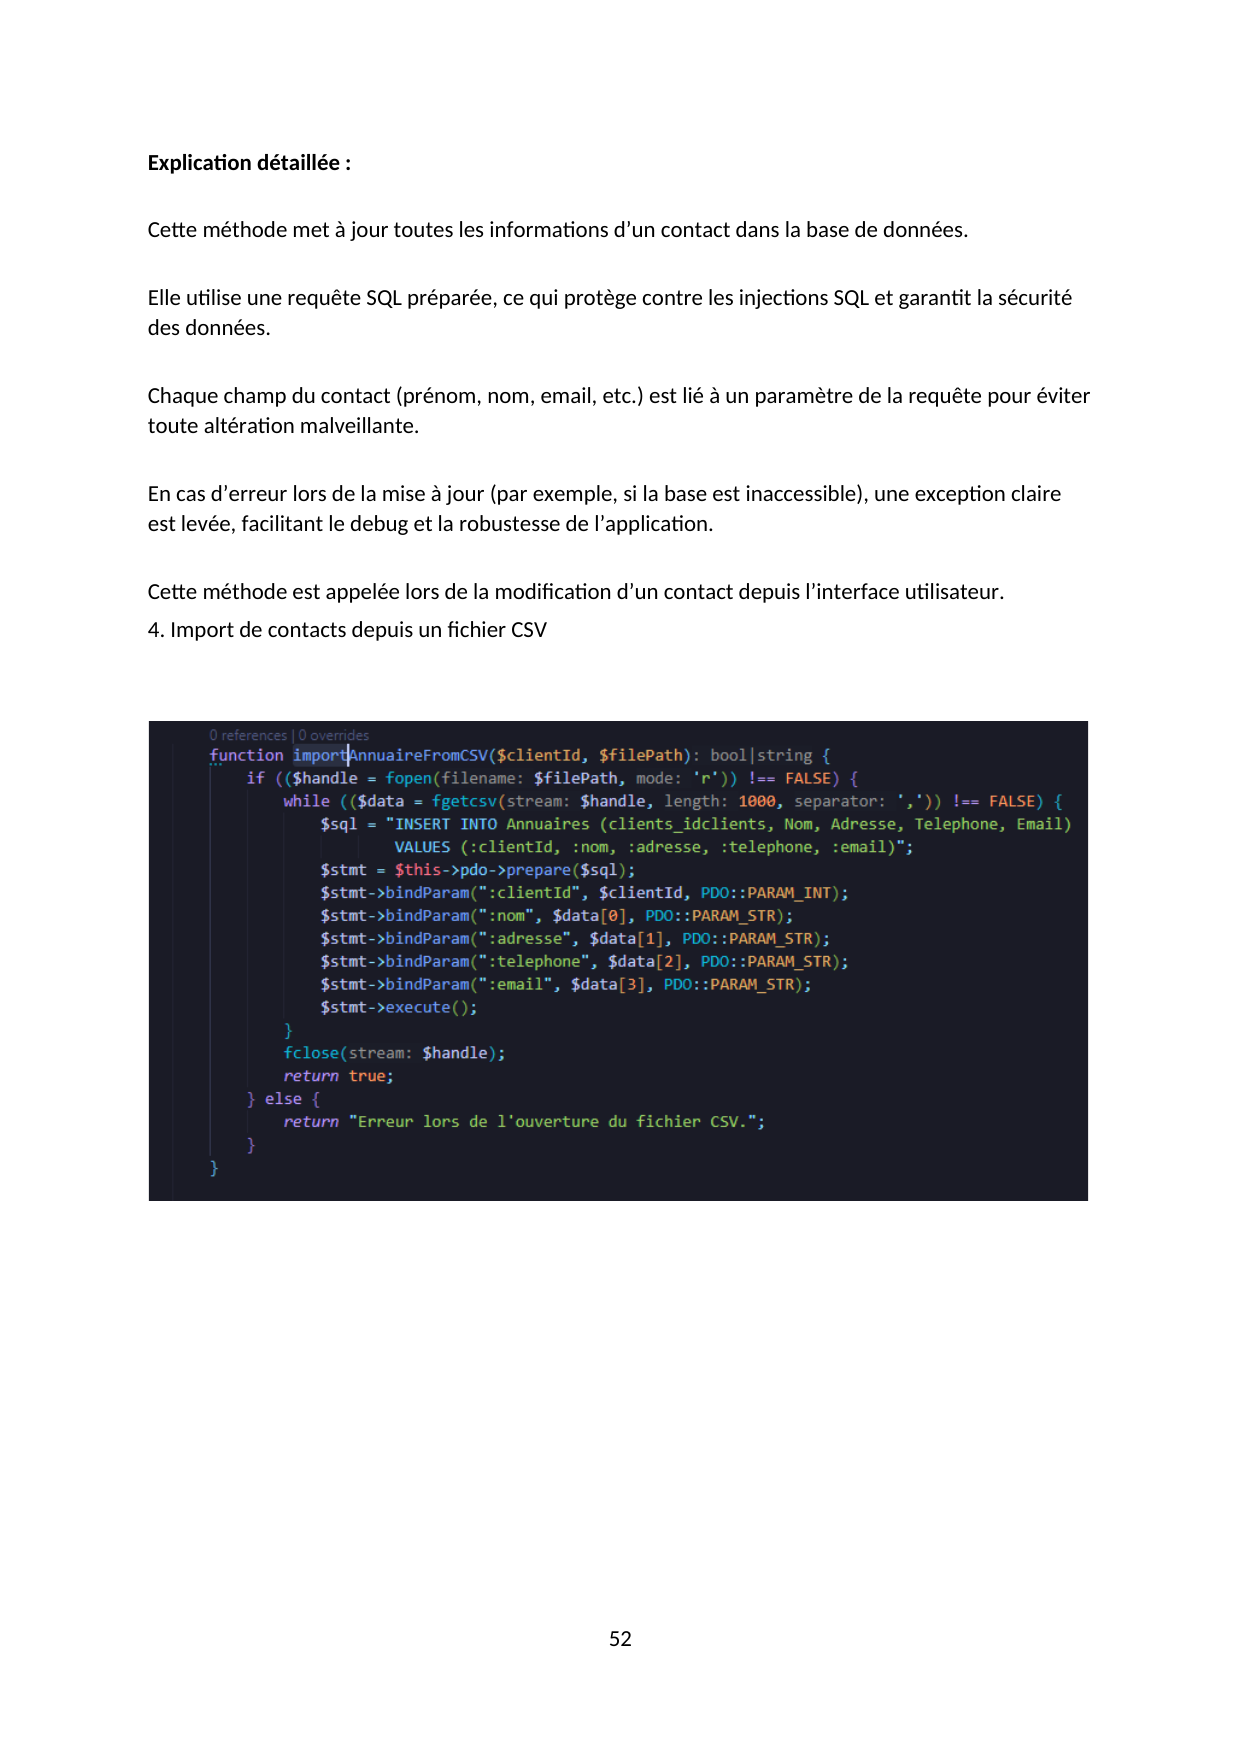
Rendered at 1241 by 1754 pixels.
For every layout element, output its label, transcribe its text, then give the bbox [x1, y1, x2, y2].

text 4. Import de contacts depuis un fichier CSV [148, 615, 1093, 643]
subtitle Cette méthode met à jour toutes les informations d’un contact dans la base de données. [148, 215, 1093, 243]
subtitle Explication détaillée : [148, 148, 1093, 176]
subtitle En cas d’erreur lors de la mise à jour (par exemple, si la base est inaccessible), une exception claire est levée, facilitant le debug et la robustesse de l’application. [148, 479, 1093, 537]
picture [147, 721, 1087, 1200]
subtitle Cette méthode est appelée lors de la modification d’un contact depuis l’interface utilisateur. [148, 577, 1093, 605]
subtitle Elle utilise une requête SQL préparée, ce qui protège contre les injections SQL et garantit la sécurité des données. [148, 283, 1093, 341]
subtitle Chaque champ du contact (prénom, nom, email, etc.) est lié à un paramètre de la requête pour éviter toute altération malveillante. [148, 381, 1093, 439]
